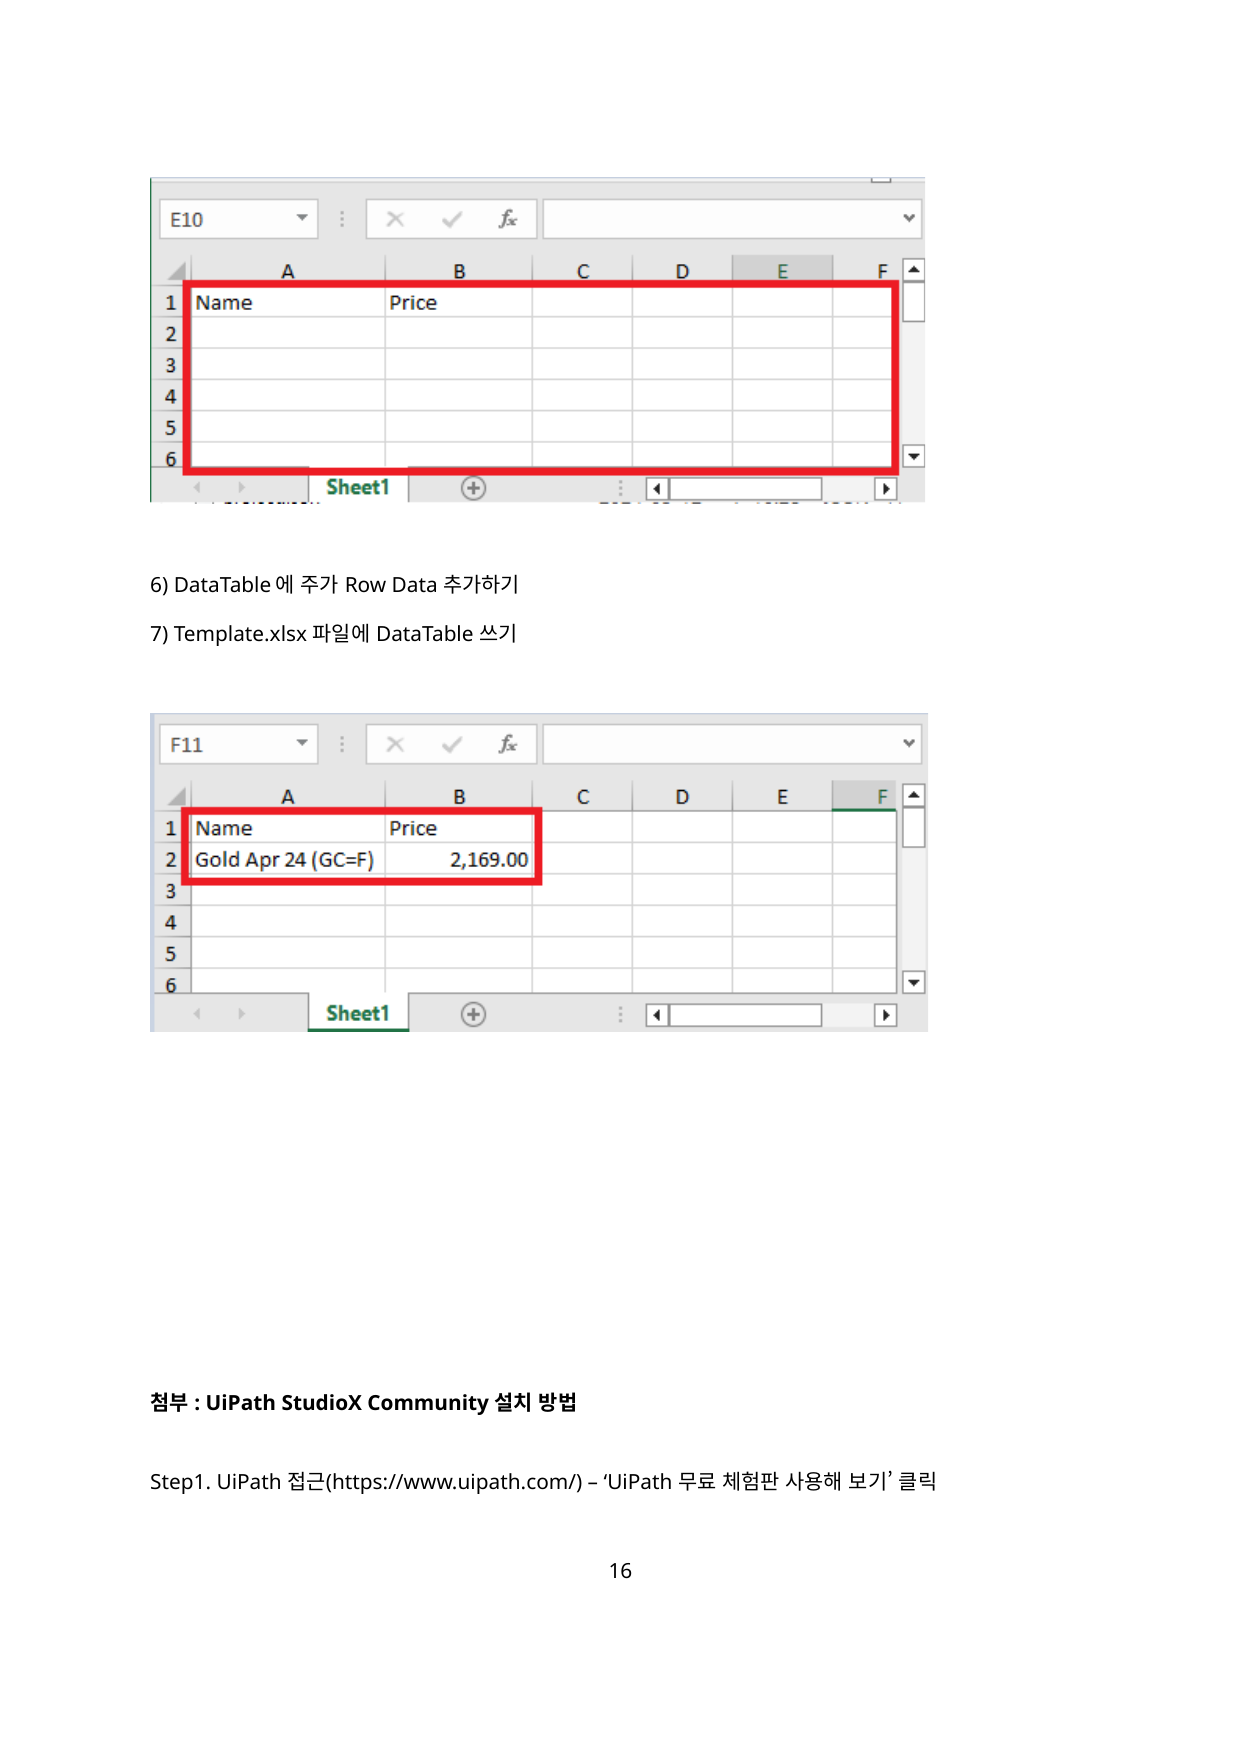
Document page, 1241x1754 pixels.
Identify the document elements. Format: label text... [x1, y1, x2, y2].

text 첨부 : UiPath StudioX Community 설치 방법 [150, 1386, 1090, 1447]
text 6) DataTable에 주가 Row Data 추가하기 [150, 568, 1090, 598]
text 7) Template.xlsx 파일에 DataTable 쓰기 [150, 617, 1090, 647]
picture [150, 177, 926, 504]
text Step1. UiPath 접근(https://www.uipath.com/) – ‘UiPath 무료 체험판 사용해 보기’ 클릭 [150, 1466, 1090, 1496]
picture [150, 713, 929, 1032]
